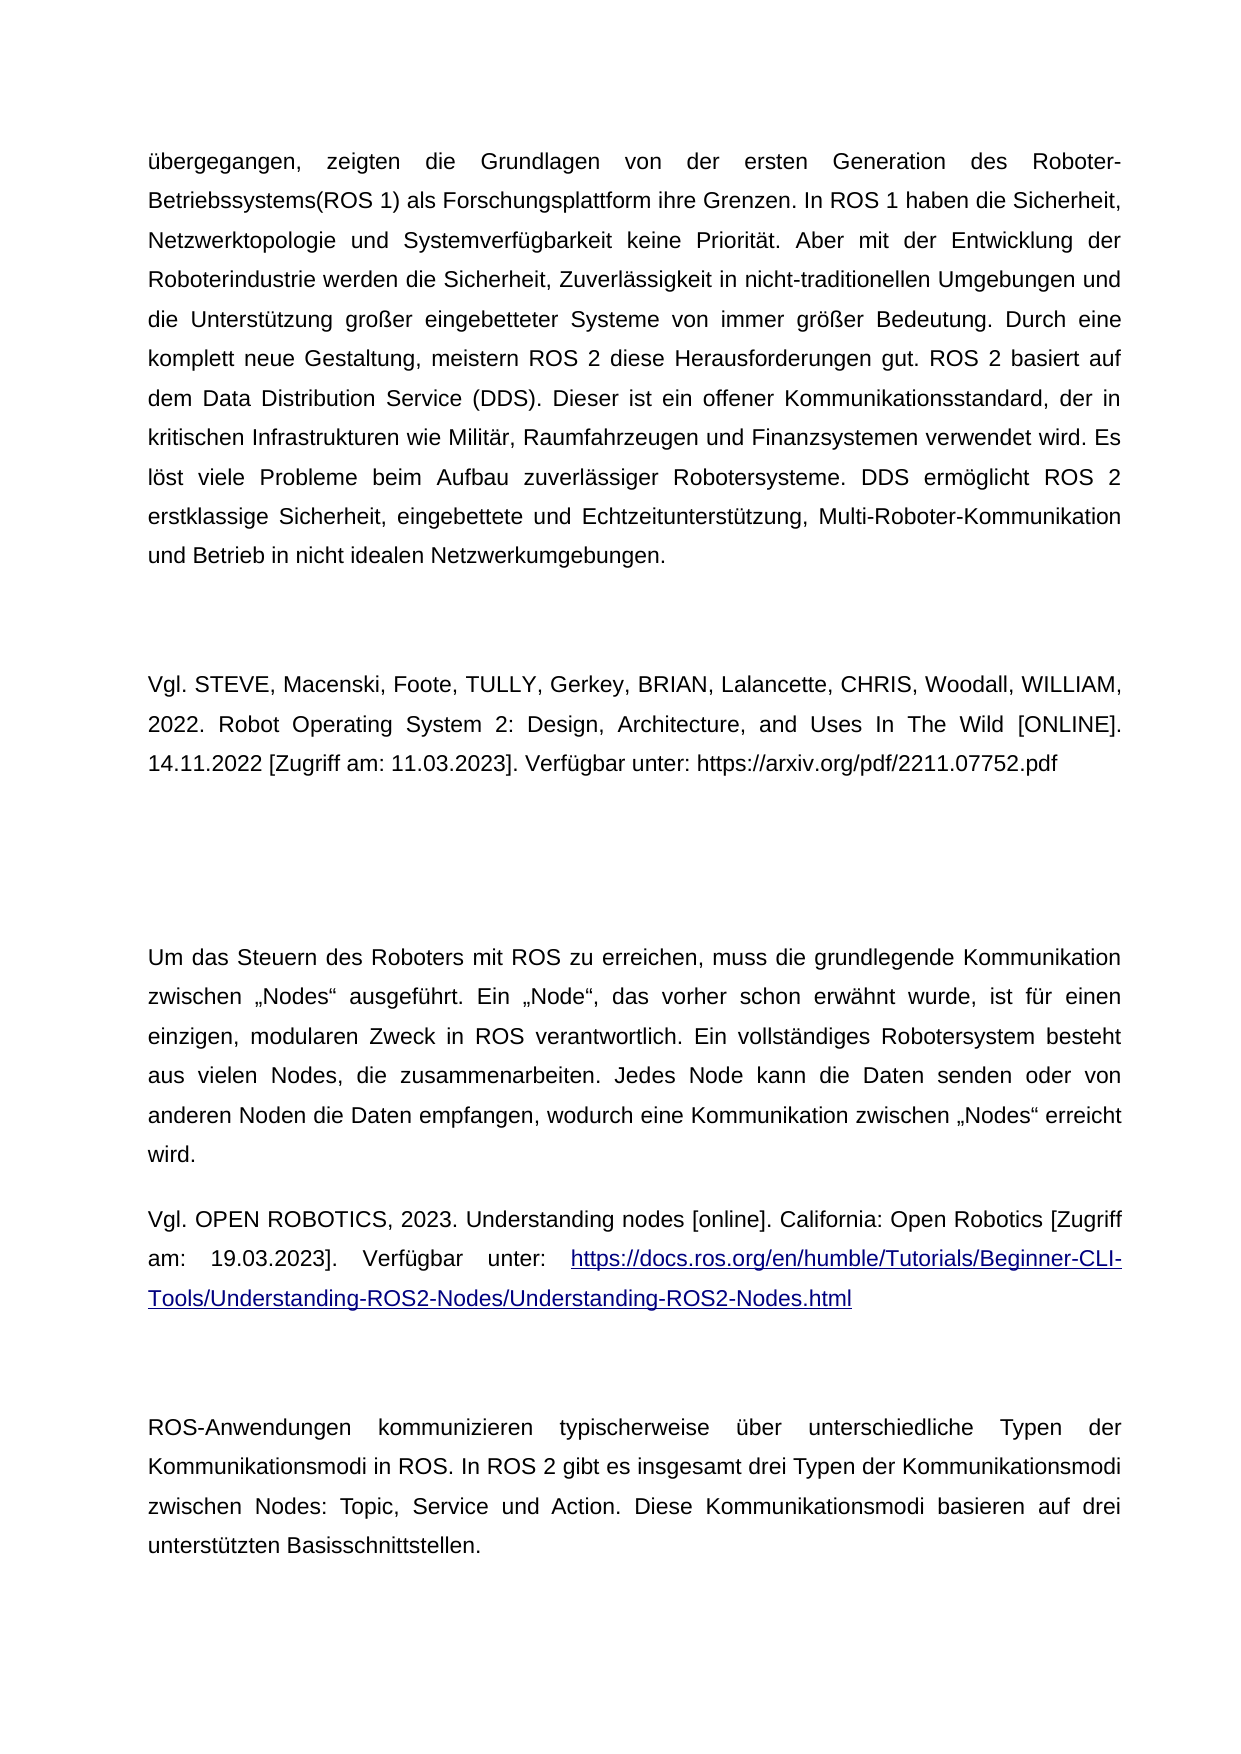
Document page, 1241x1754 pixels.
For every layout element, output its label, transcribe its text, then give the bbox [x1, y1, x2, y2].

text Vgl. Steve, Macenski, Foote, Tully, Gerkey, Brian, Lalancette, Chris, Woodall, William, 2022. Robot Operating System 2: Design, Architecture, and Uses In The Wild [online]. 14.11.2022 [Zugriff am: 11.03.2023]. Verfügbar unter: https://arxiv.org/pdf/2211.07752.pdf [148, 671, 1122, 777]
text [148, 148, 1122, 569]
text Vgl. Open Robotics, 2023. Understanding nodes [online]. California: Open Robotics [Zugriff am: 19.03.2023]. Verfügbar unter: https://docs.ros.org/en/humble/Tutorials/Beginner-CLI-Tools/Understanding-ROS2-Nodes/Understanding-ROS2-Nodes.html [148, 1206, 1122, 1311]
text Um das Steuern des Roboters mit ROS zu erreichen, muss die grundlegende Kommunikation zwischen „Nodes“ ausgeführt. Ein „Node“, das vorher schon erwähnt wurde, ist für einen einzigen, modularen Zweck in ROS verantwortlich. Ein vollständiges Robotersystem besteht aus vielen Nodes, die zusammenarbeiten. Jedes Node kann die Daten senden oder von anderen Noden die Daten empfangen, wodurch eine Kommunikation zwischen „Nodes“ erreicht wird. [148, 944, 1122, 1168]
text ROS-Anwendungen kommunizieren typischerweise über unterschiedliche Typen der Kommunikationsmodi in ROS. In ROS 2 gibt es insgesamt drei Typen der Kommunikationsmodi zwischen Nodes: Topic, Service und Action. Diese Kommunikationsmodi basieren auf drei unterstützten Basisschnittstellen. [148, 1414, 1122, 1558]
